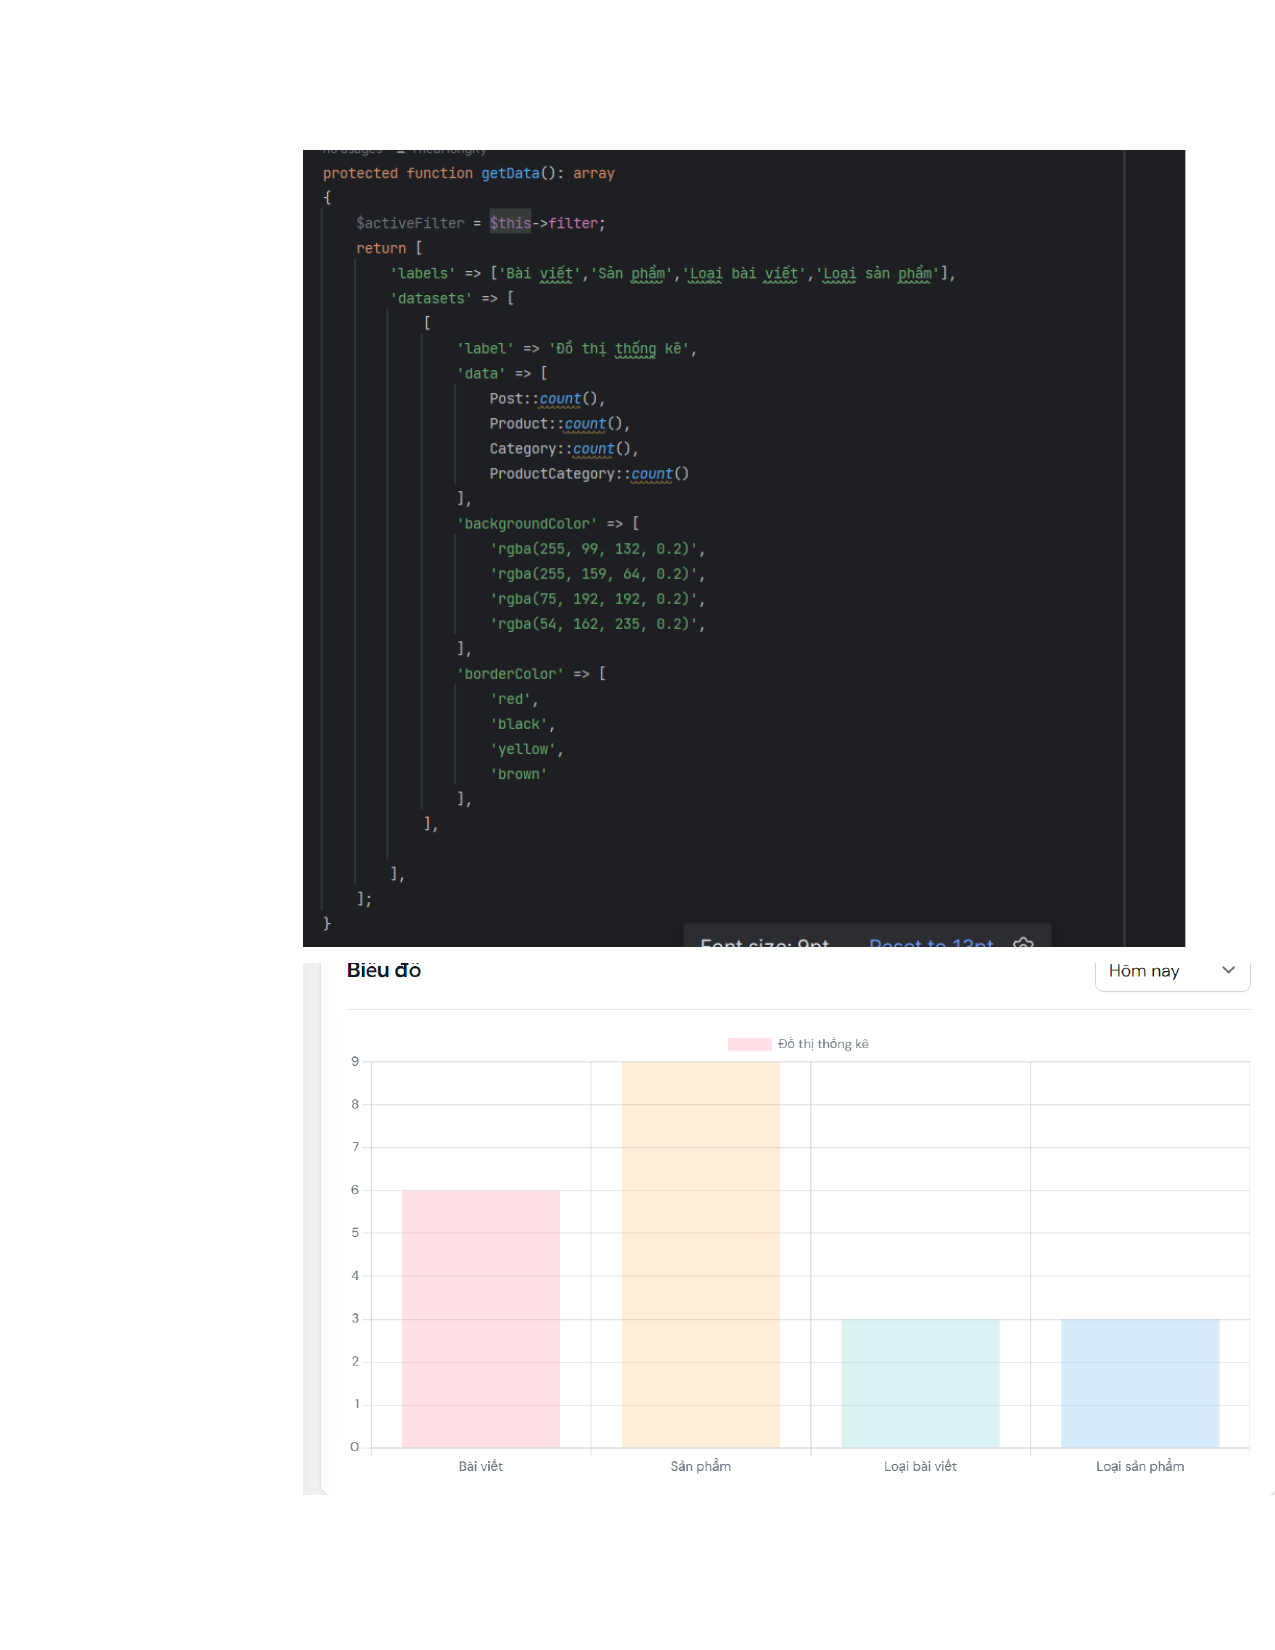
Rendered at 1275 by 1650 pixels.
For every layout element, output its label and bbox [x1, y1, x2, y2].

picture [303, 963, 1275, 1495]
picture [303, 150, 1186, 947]
